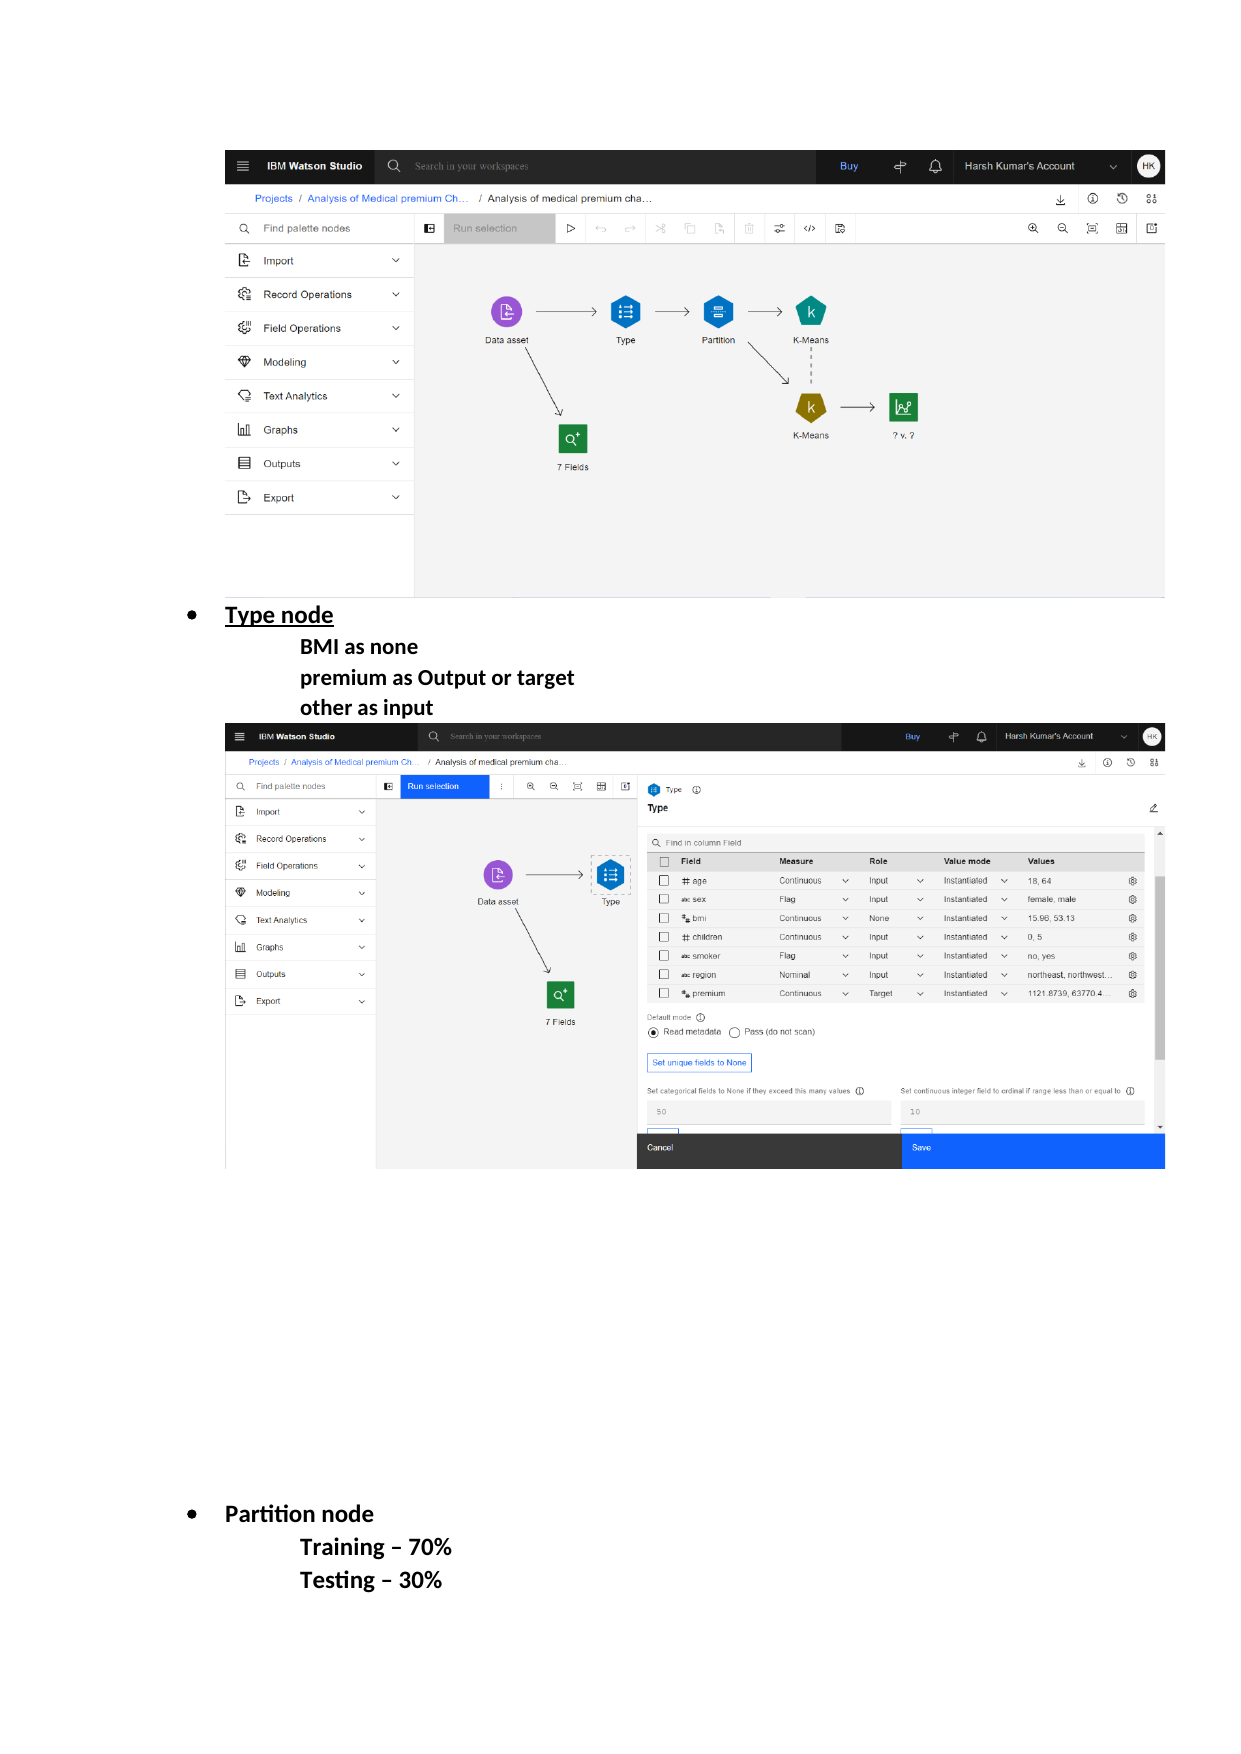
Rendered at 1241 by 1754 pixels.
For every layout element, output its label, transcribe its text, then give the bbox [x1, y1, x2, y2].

picture [225, 723, 1166, 1169]
list Type node [187, 599, 1090, 630]
list other as input [300, 693, 1090, 721]
list Partition node [187, 1498, 1090, 1529]
picture [225, 150, 1166, 598]
list premium as Output or target [300, 663, 1090, 691]
list Testing – 30% [300, 1564, 1090, 1595]
list BMI as none [300, 632, 1090, 660]
list Training – 70% [300, 1531, 1090, 1562]
